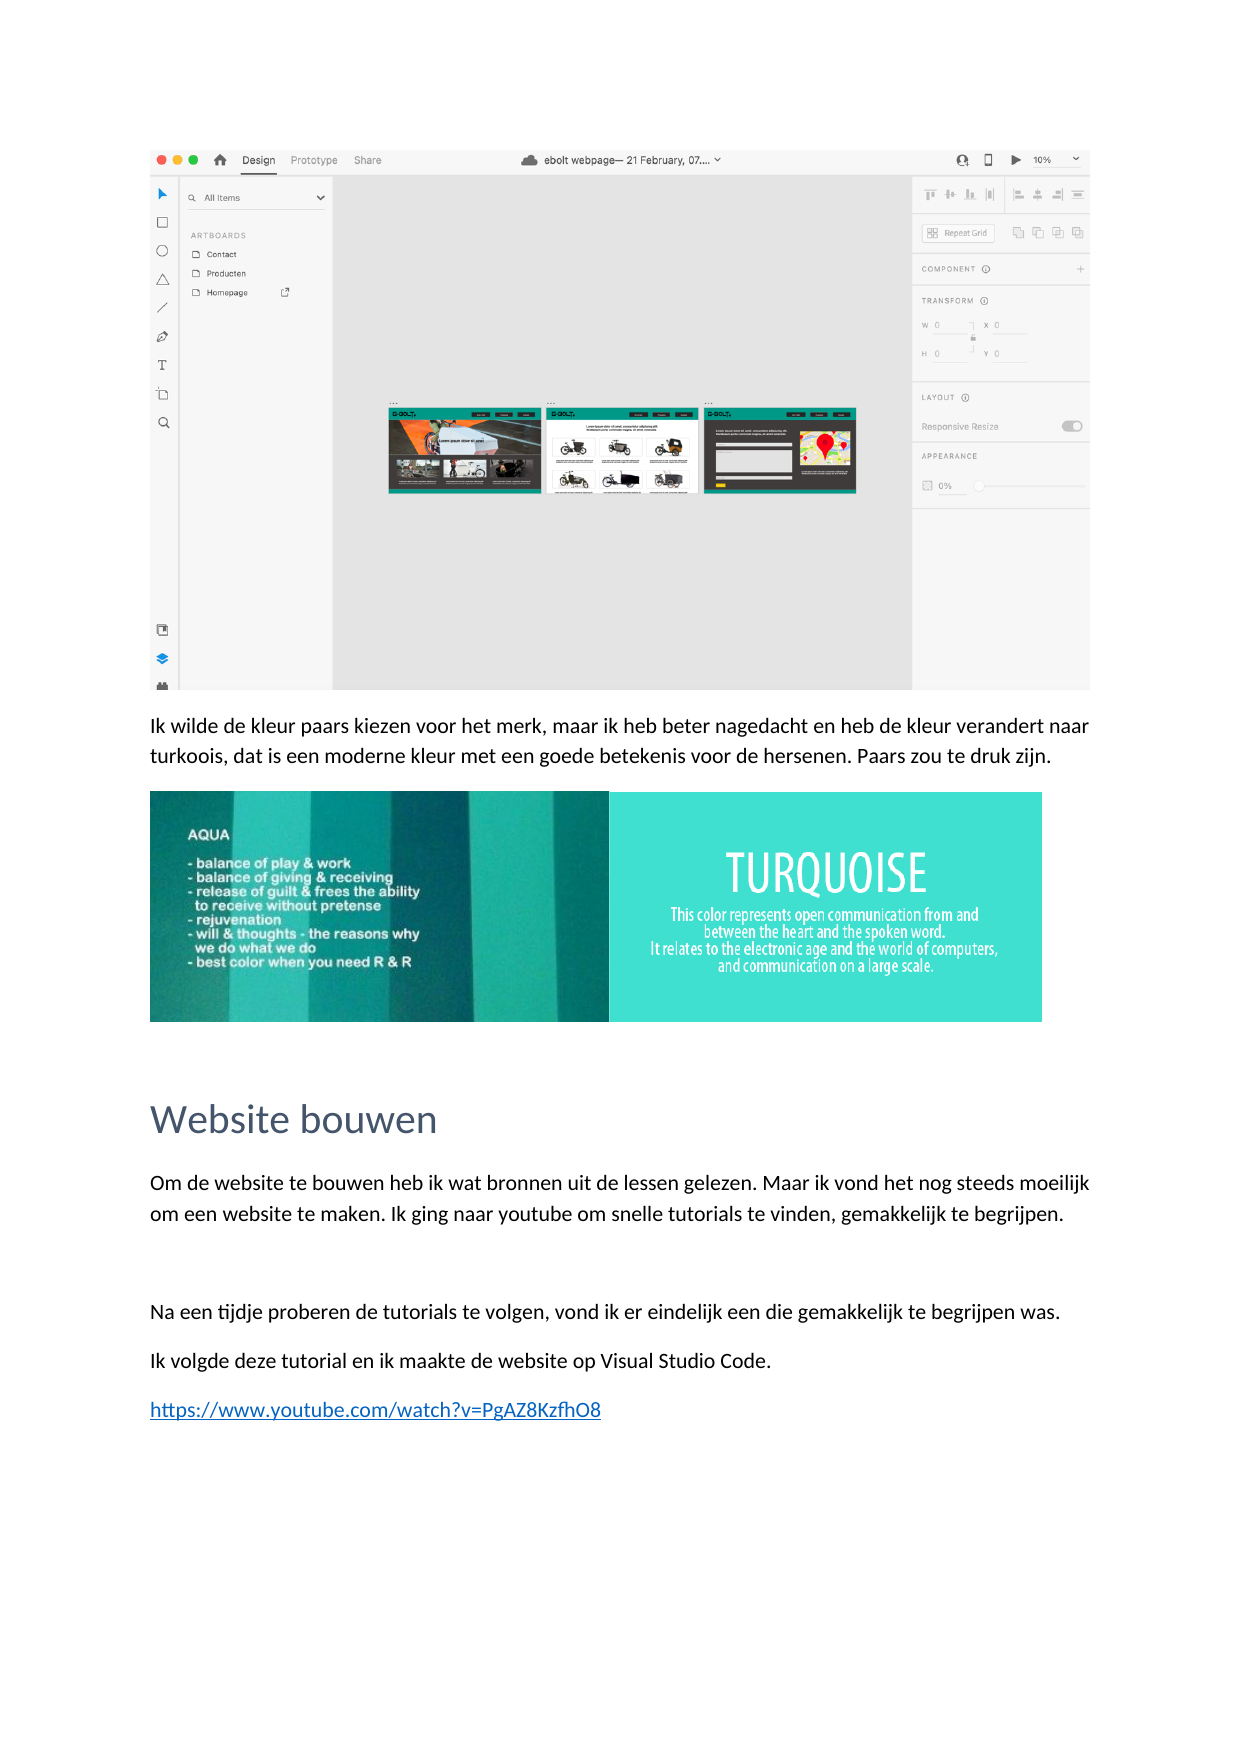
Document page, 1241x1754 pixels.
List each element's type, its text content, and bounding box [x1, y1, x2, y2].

text Ik volgde deze tutorial en ik maakte de website op Visual Studio Code. [150, 1347, 1090, 1373]
text Om de website te bouwen heb ik wat bronnen uit de lessen gelezen. Maar ik vond het nog steeds moeilijk om een ​​website te maken. Ik ging naar youtube om snelle tutorials te vinden, gemakkelijk te begrijpen. [150, 1169, 1090, 1226]
picture [150, 791, 1042, 1022]
subtitle Website bouwen [150, 1093, 1090, 1143]
text Ik wilde de kleur paars kiezen voor het merk, maar ik heb beter nagedacht en heb de kleur verandert naar turkoois, dat is een moderne kleur met een goede betekenis voor de hersenen. Paars zou te druk zijn. [150, 712, 1090, 769]
text https://www.youtube.com/watch?v=PgAZ8KzfhO8 [150, 1396, 1090, 1423]
text Na een tijdje proberen de tutorials te volgen, vond ik er eindelijk een die gemakkelijk te begrijpen was. [150, 1298, 1090, 1324]
picture [150, 150, 1091, 690]
